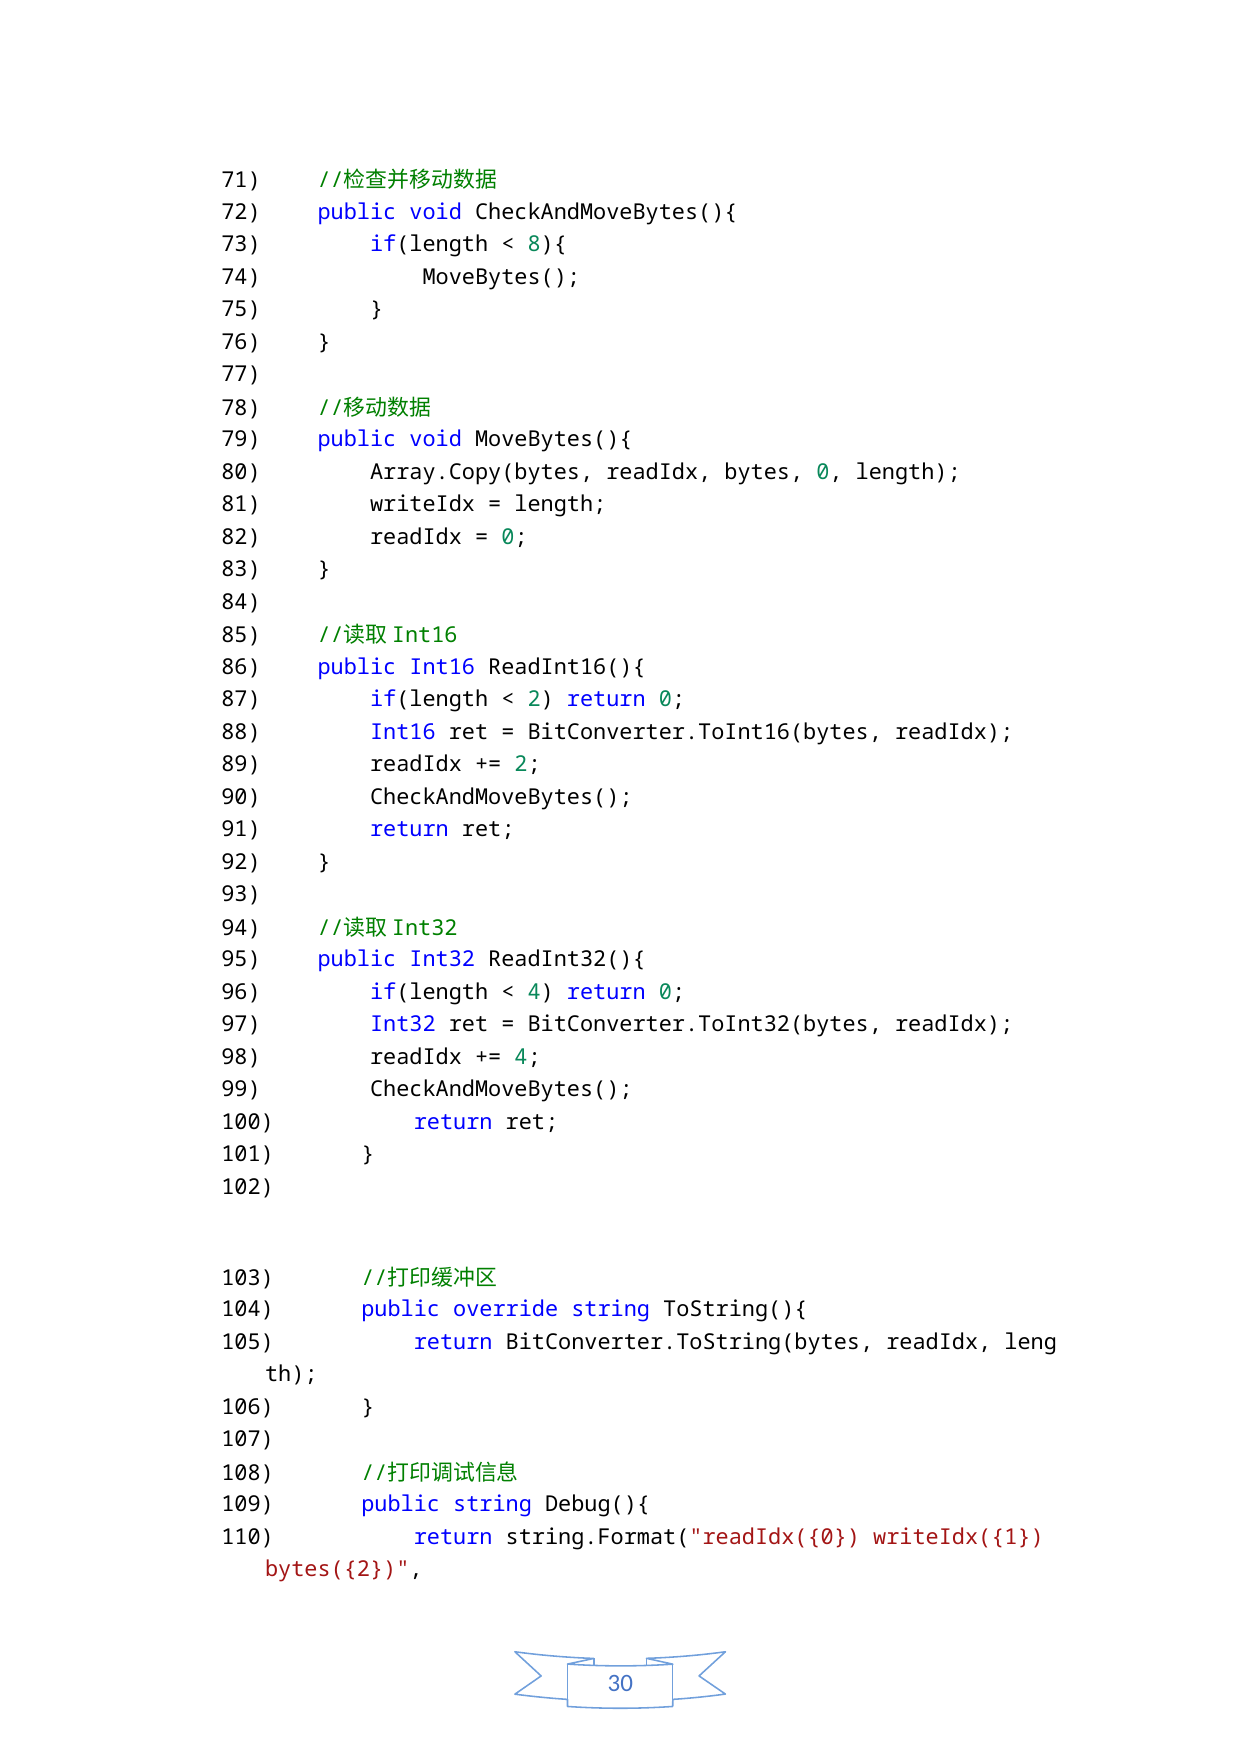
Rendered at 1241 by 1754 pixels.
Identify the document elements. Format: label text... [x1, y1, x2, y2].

list return ret; [221, 1104, 1063, 1137]
list return ret; [221, 812, 1063, 844]
list readIdx = 0; [221, 519, 1063, 552]
list public Int32 ReadInt32(){ [221, 942, 1063, 974]
list CheckAndMoveBytes(); [221, 1072, 1063, 1104]
list return BitConverter.ToString(bytes, readIdx, length); [221, 1324, 1063, 1389]
list if(length < 8){ [221, 227, 1063, 259]
list } [221, 1389, 1063, 1422]
list } [221, 1137, 1063, 1169]
list //读取Int16 [221, 617, 1063, 649]
list if(length < 4) return 0; [221, 974, 1063, 1007]
list if(length < 2) return 0; [221, 682, 1063, 714]
list public string Debug(){ [221, 1487, 1063, 1519]
list return string.Format("readIdx({0}) writeIdx({1}) bytes({2})", [221, 1519, 1063, 1584]
list Int32 ret = BitConverter.ToInt32(bytes, readIdx); [221, 1007, 1063, 1039]
list writeIdx = length; [221, 487, 1063, 519]
list CheckAndMoveBytes(); [221, 779, 1063, 812]
list //检查并移动数据 [221, 162, 1063, 194]
list } [221, 324, 1063, 357]
list readIdx += 4; [221, 1039, 1063, 1072]
list //打印调试信息 [221, 1454, 1063, 1487]
list public void MoveBytes(){ [221, 422, 1063, 454]
list public Int16 ReadInt16(){ [221, 649, 1063, 682]
list public void CheckAndMoveBytes(){ [221, 194, 1063, 227]
list Int16 ret = BitConverter.ToInt16(bytes, readIdx); [221, 714, 1063, 747]
list //读取Int32 [221, 909, 1063, 942]
list readIdx += 2; [221, 747, 1063, 779]
list public override string ToString(){ [221, 1292, 1063, 1324]
list } [221, 552, 1063, 584]
list } [221, 292, 1063, 324]
list //移动数据 [221, 389, 1063, 422]
list } [221, 844, 1063, 877]
list MoveBytes(); [221, 259, 1063, 292]
list Array.Copy(bytes, readIdx, bytes, 0, length); [221, 454, 1063, 487]
list //打印缓冲区 [221, 1259, 1063, 1292]
